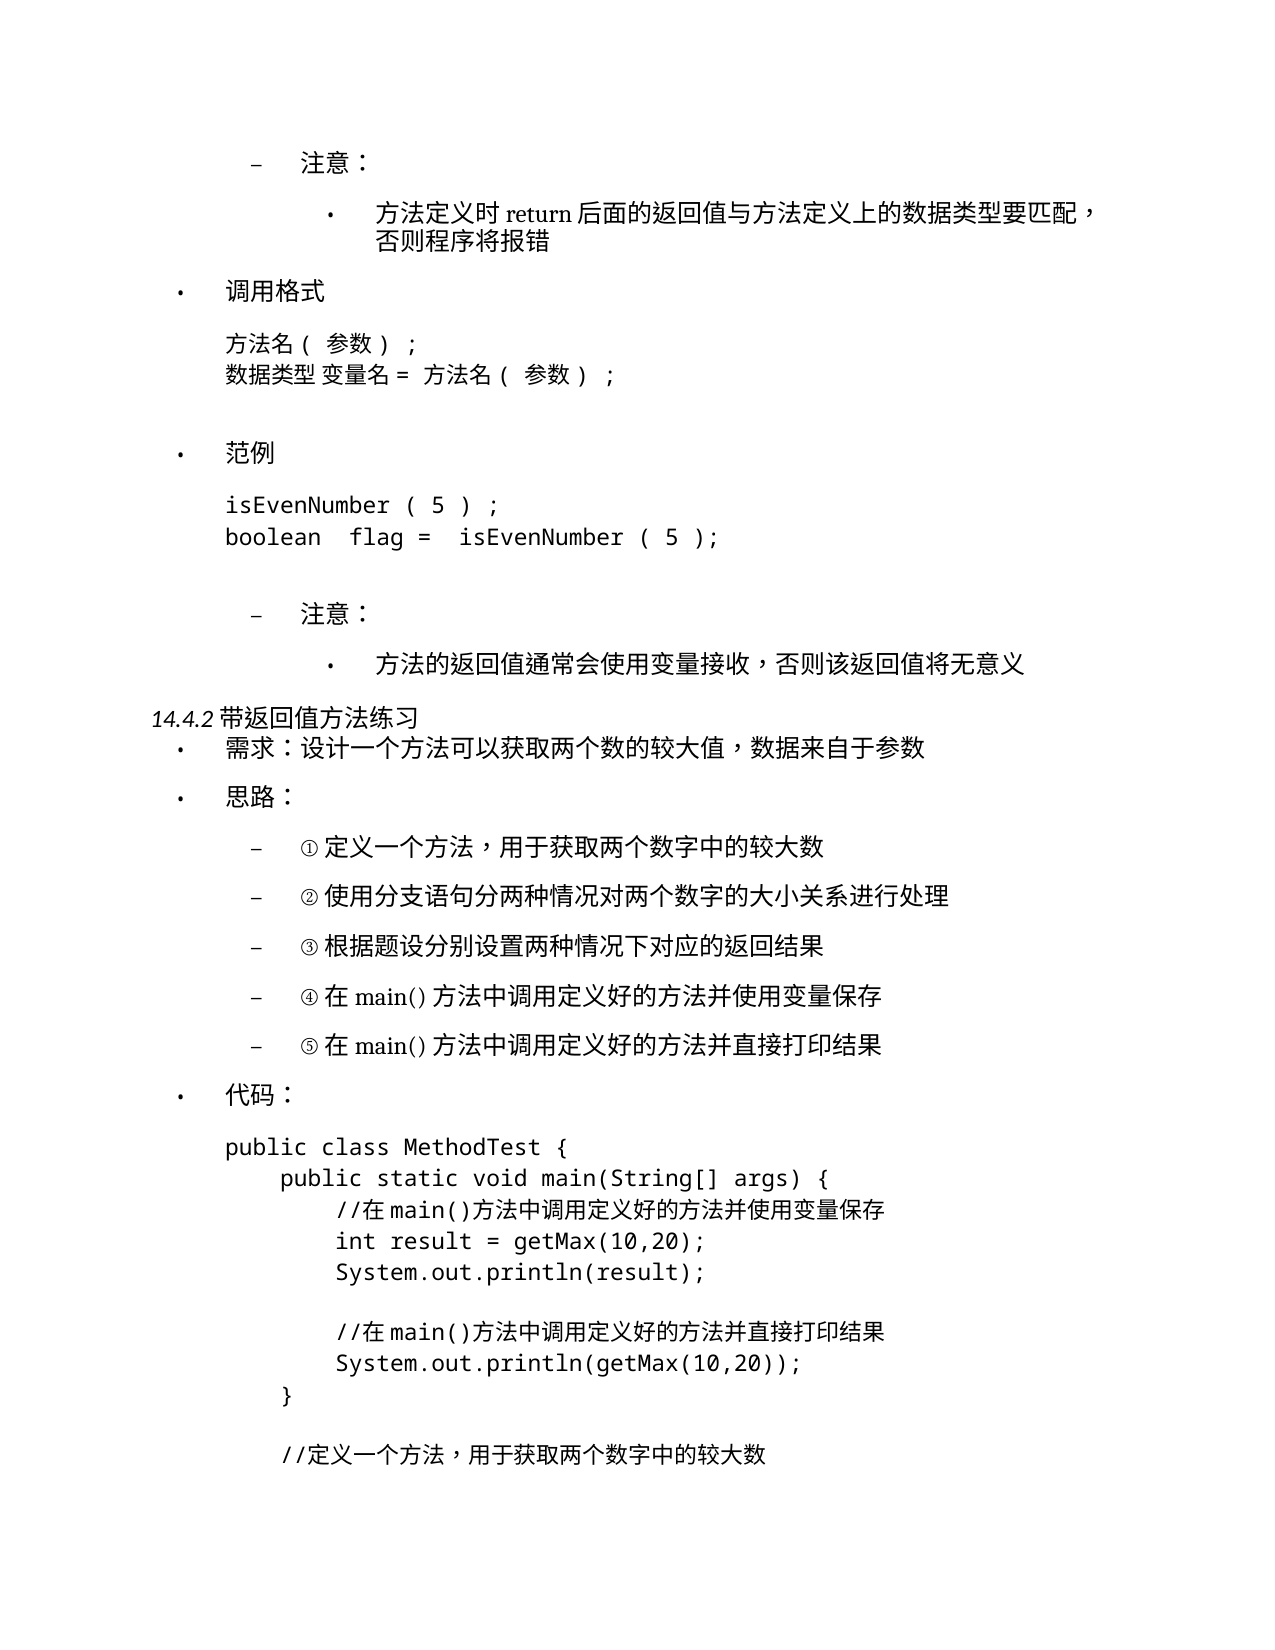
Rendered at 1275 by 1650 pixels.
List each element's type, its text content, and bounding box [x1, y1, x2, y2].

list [175, 1131, 1125, 1470]
list isEvenNumber ( 5 ) ; boolean flag = isEvenNumber ( 5 ); [175, 489, 1125, 580]
subtitle 14.4.2 带返回值方法练习 [150, 700, 1125, 734]
list 注意： [250, 150, 1125, 179]
list 范例 [175, 439, 1125, 468]
list 方法名 ( 参数 ) ; 数据类型 变量名 = 方法名 ( 参数 ) ; [175, 327, 1125, 419]
list ③根据题设分别设置两种情况下对应的返回结果 [250, 933, 1125, 962]
list 方法的返回值通常会使用变量接收，否则该返回值将无意义 [325, 651, 1125, 679]
list 方法定义时 return 后面的返回值与方法定义上的数据类型要匹配，否则程序将报错 [325, 199, 1125, 257]
list ④在 main() 方法中调用定义好的方法并使用变量保存 [250, 982, 1125, 1011]
list ②使用分支语句分两种情况对两个数字的大小关系进行处理 [250, 883, 1125, 912]
list 注意： [250, 601, 1125, 630]
list 需求：设计一个方法可以获取两个数的较大值，数据来自于参数 [175, 734, 1125, 763]
list 代码： [175, 1082, 1125, 1110]
list ⑤在 main() 方法中调用定义好的方法并直接打印结果 [250, 1032, 1125, 1061]
list 调用格式 [175, 278, 1125, 307]
list 思路： [175, 784, 1125, 813]
list ①定义一个方法，用于获取两个数字中的较大数 [250, 834, 1125, 862]
